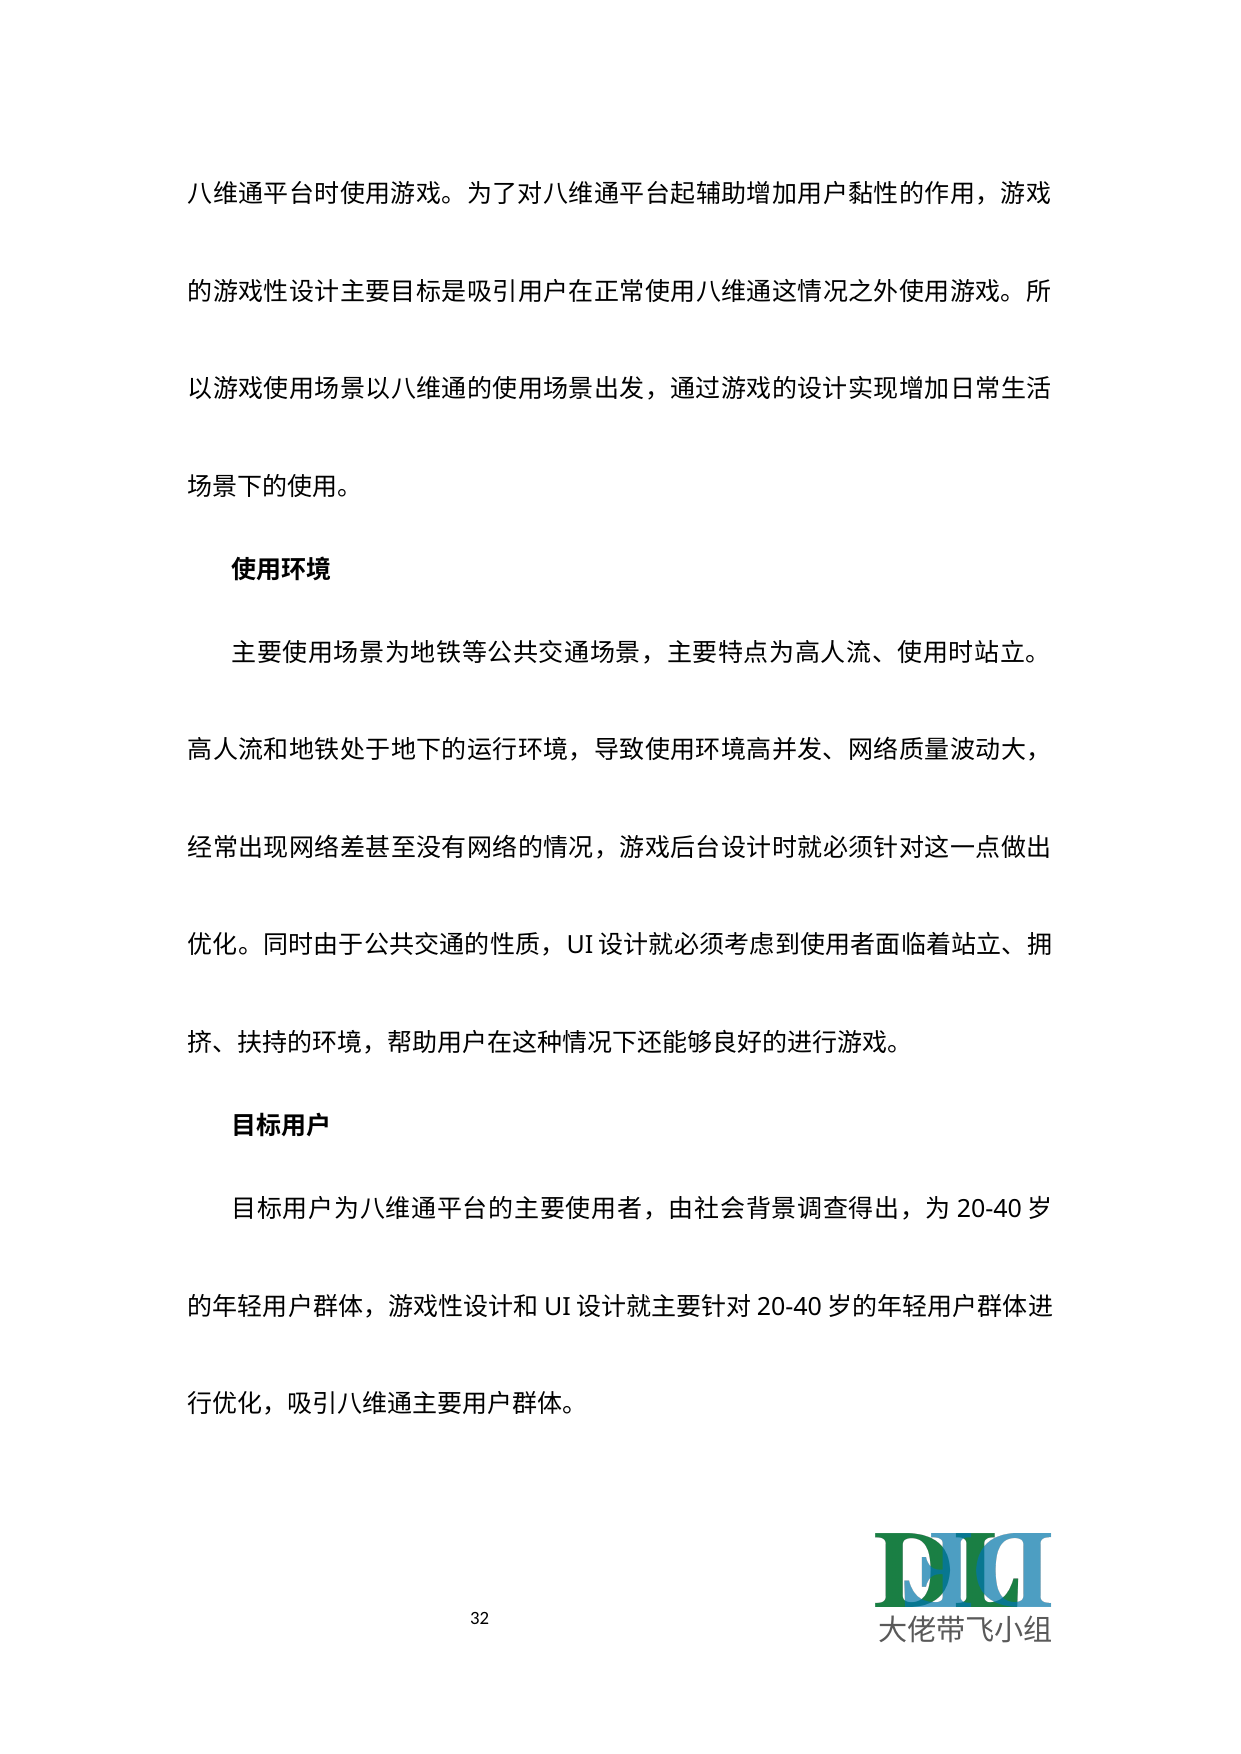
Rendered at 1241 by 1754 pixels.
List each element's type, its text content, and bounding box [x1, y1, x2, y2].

text 主要使用场景为地铁等公共交通场景，主要特点为高人流、使用时站立。高人流和地铁处于地下的运行环境，导致使用环境高并发、网络质量波动大，经常出现网络差甚至没有网络的情况，游戏后台设计时就必须针对这一点做出优化。同时由于公共交通的性质，UI设计就必须考虑到使用者面临着站立、拥挤、扶持的环境，帮助用户在这种情况下还能够良好的进行游戏。 [187, 618, 1053, 1073]
text 使用环境 [187, 535, 1053, 600]
text 目标用户为八维通平台的主要使用者，由社会背景调查得出，为20-40岁的年轻用户群体，游戏性设计和UI设计就主要针对20-40岁的年轻用户群体进行优化，吸引八维通主要用户群体。 [187, 1174, 1053, 1434]
picture [873, 1533, 1053, 1607]
text 目标用户 [187, 1091, 1053, 1156]
